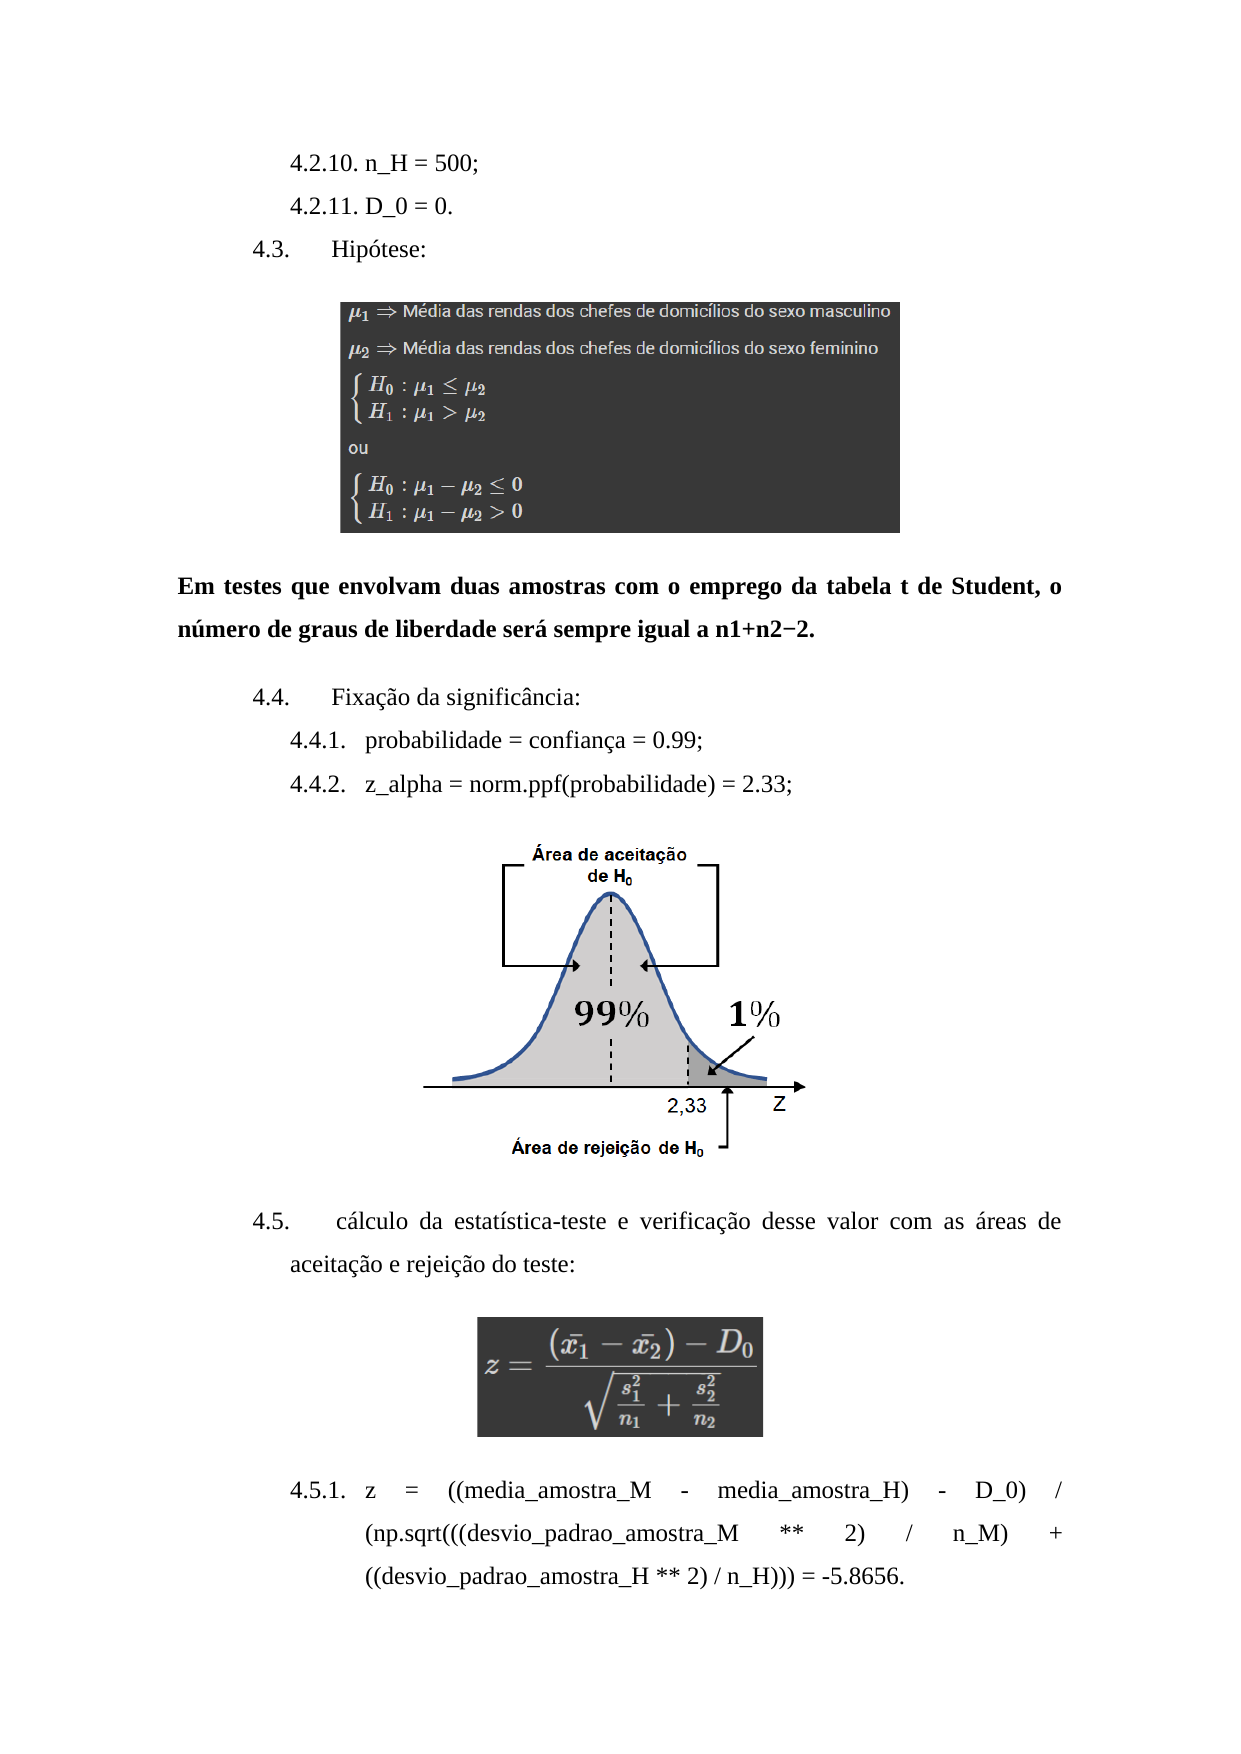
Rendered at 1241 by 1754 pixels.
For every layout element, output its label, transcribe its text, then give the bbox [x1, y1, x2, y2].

list cálculo da estatística-teste e verificação desse valor com as áreas de aceitação e rejeição do teste: [252, 1206, 1063, 1278]
picture [423, 836, 817, 1168]
text Em testes que envolvam duas amostras com o emprego da tabela t de Student, o número de graus de liberdade será sempre igual a n1+n2−2. [177, 571, 1063, 643]
list z = ((media_amostra_M - media_amostra_H) - D_0) / (np.sqrt(((desvio_padrao_amostra_M ** 2) / n_M) + ((desvio_padrao_amostra_H ** 2) / n_H))) = -5.8656. [290, 1475, 1063, 1590]
picture [340, 302, 900, 533]
list D_0 = 0. [290, 191, 1063, 219]
list z_alpha = norm.ppf(probabilidade) = 2.33; [290, 769, 1063, 797]
list Hipótese: [252, 234, 1063, 263]
list n_H = 500; [290, 148, 1063, 176]
list Fixação da significância: [252, 682, 1063, 711]
picture [477, 1317, 764, 1437]
list probabilidade = confiança = 0.99; [290, 726, 1063, 754]
